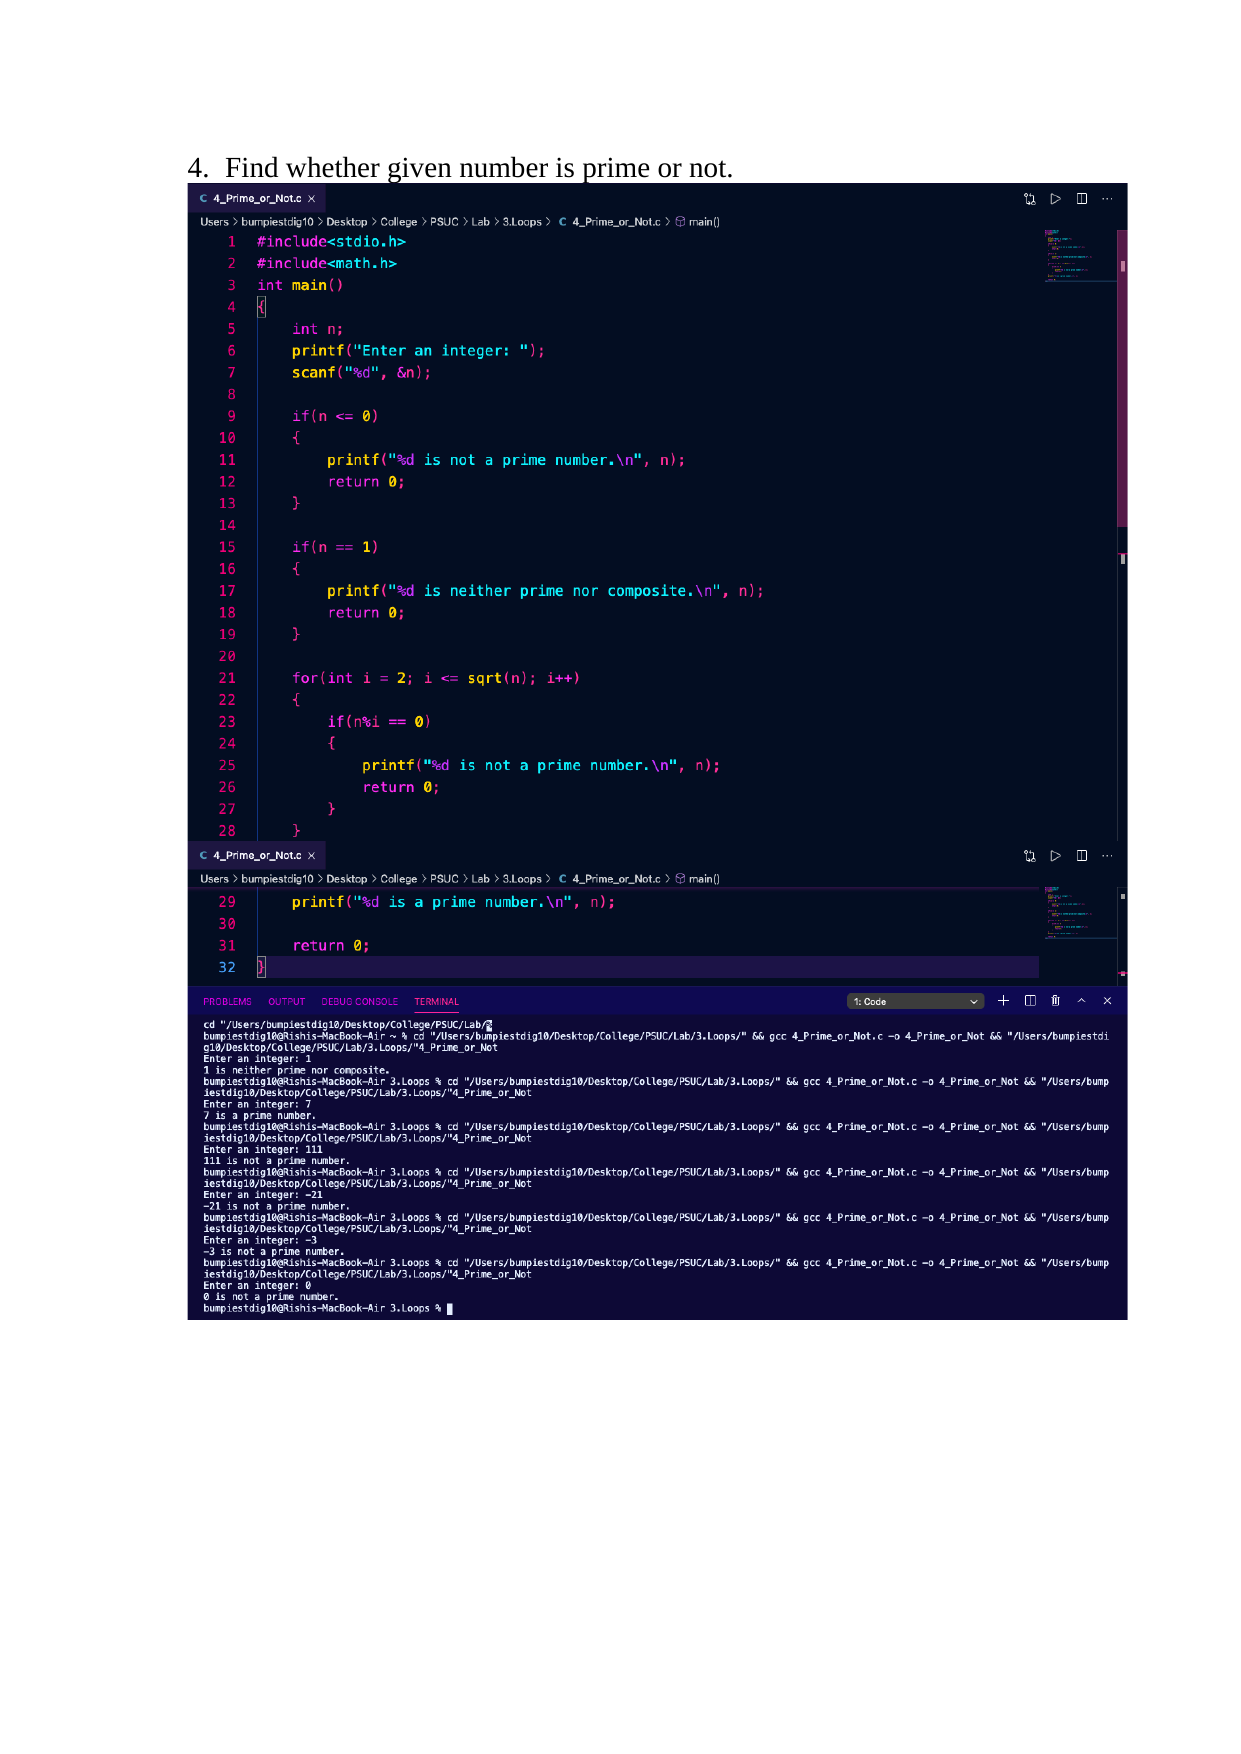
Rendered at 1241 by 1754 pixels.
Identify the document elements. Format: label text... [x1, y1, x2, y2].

list Find whether given number is prime or not. [187, 150, 1090, 183]
picture [187, 183, 1128, 1320]
